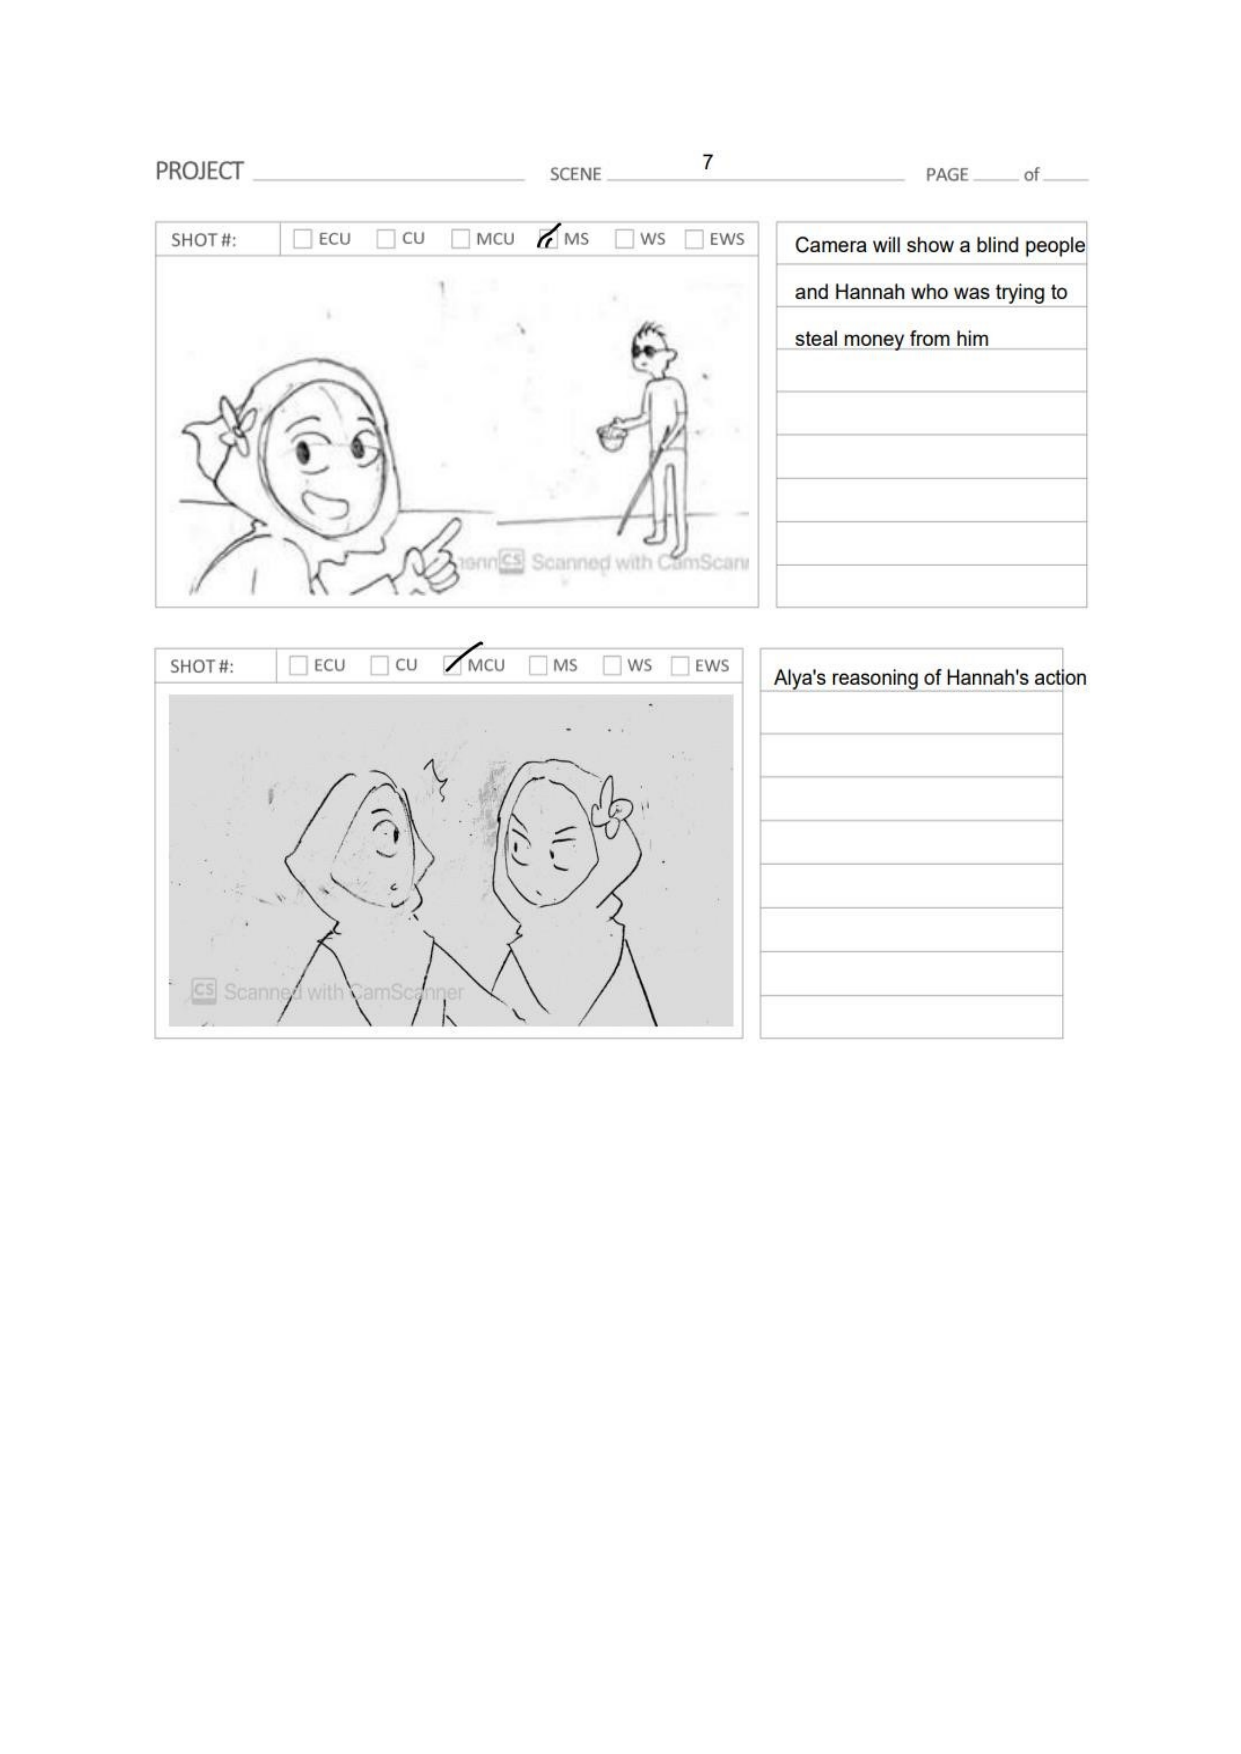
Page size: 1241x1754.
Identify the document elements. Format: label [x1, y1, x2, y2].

picture [150, 150, 1091, 621]
picture [150, 635, 1091, 1068]
